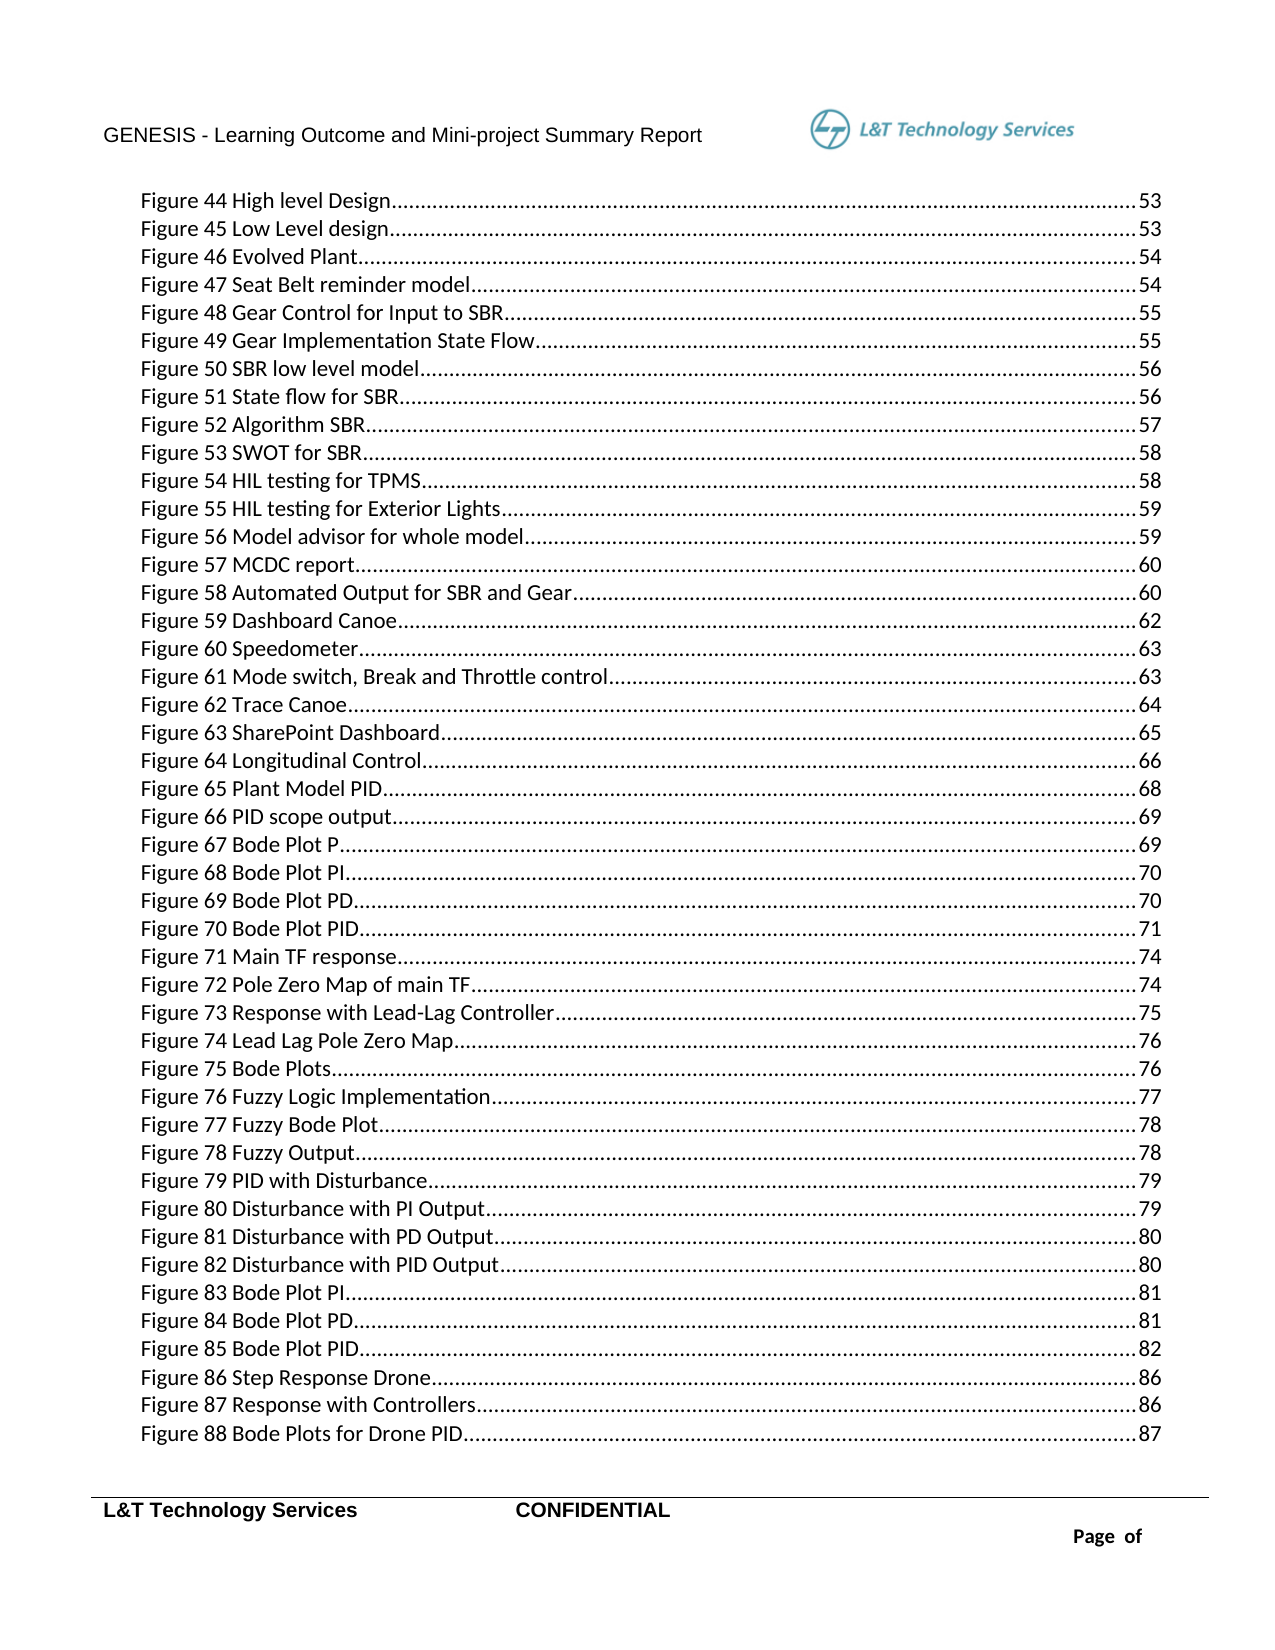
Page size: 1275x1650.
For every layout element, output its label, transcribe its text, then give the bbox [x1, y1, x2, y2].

text Figure 57 MCDC report 60 [103, 550, 1162, 578]
text Figure 82 Disturbance with PID Output 80 [103, 1251, 1162, 1278]
text Figure 70 Bode Plot PID 71 [103, 914, 1162, 942]
text Figure 59 Dashboard Canoe 62 [103, 606, 1162, 634]
text Figure 72 Pole Zero Map of main TF 74 [103, 970, 1162, 998]
text Figure 83 Bode Plot PI 81 [103, 1278, 1162, 1307]
text Figure 76 Fuzzy Logic Implementation 77 [103, 1082, 1162, 1110]
text Figure 66 PID scope output 69 [103, 802, 1162, 830]
picture [808, 98, 1075, 162]
text Figure 88 Bode Plots for Drone PID 87 [103, 1419, 1162, 1447]
text Figure 65 Plant Model PID 68 [103, 774, 1162, 802]
text Figure 58 Automated Output for SBR and Gear 60 [103, 578, 1162, 606]
text Figure 48 Gear Control for Input to SBR 55 [103, 298, 1162, 326]
text Figure 52 Algorithm SBR 57 [103, 410, 1162, 438]
text Figure 84 Bode Plot PD 81 [103, 1307, 1162, 1334]
text Figure 50 SBR low level model 56 [103, 354, 1162, 382]
text Figure 63 SharePoint Dashboard 65 [103, 718, 1162, 746]
text Figure 55 HIL testing for Exterior Lights 59 [103, 494, 1162, 522]
text Figure 73 Response with Lead-Lag Controller 75 [103, 998, 1162, 1026]
text Figure 53 SWOT for SBR 58 [103, 438, 1162, 466]
text Figure 75 Bode Plots 76 [103, 1054, 1162, 1082]
text Figure 79 PID with Disturbance 79 [103, 1166, 1162, 1194]
text Figure 86 Step Response Drone 86 [103, 1363, 1162, 1391]
text Figure 68 Bode Plot PI 70 [103, 858, 1162, 886]
text Figure 77 Fuzzy Bode Plot 78 [103, 1110, 1162, 1138]
text Figure 67 Bode Plot P 69 [103, 830, 1162, 858]
text Figure 80 Disturbance with PI Output 79 [103, 1194, 1162, 1222]
text Figure 62 Trace Canoe 64 [103, 690, 1162, 718]
text Figure 64 Longitudinal Control 66 [103, 746, 1162, 774]
text Figure 60 Speedometer 63 [103, 634, 1162, 662]
text Figure 71 Main TF response 74 [103, 942, 1162, 970]
text Figure 74 Lead Lag Pole Zero Map 76 [103, 1026, 1162, 1054]
text Figure 56 Model advisor for whole model 59 [103, 522, 1162, 550]
text Figure 69 Bode Plot PD 70 [103, 886, 1162, 914]
text Figure 61 Mode switch, Break and Throttle control 63 [103, 662, 1162, 690]
text Figure 44 High level Design 53 [103, 186, 1162, 214]
text Figure 78 Fuzzy Output 78 [103, 1138, 1162, 1166]
text Figure 49 Gear Implementation State Flow 55 [103, 326, 1162, 354]
text Figure 45 Low Level design 53 [103, 214, 1162, 242]
text Figure 85 Bode Plot PID 82 [103, 1334, 1162, 1363]
text Figure 54 HIL testing for TPMS 58 [103, 466, 1162, 494]
text Figure 87 Response with Controllers 86 [103, 1391, 1162, 1419]
text Figure 46 Evolved Plant 54 [103, 242, 1162, 270]
text Figure 47 Seat Belt reminder model 54 [103, 270, 1162, 298]
text Figure 81 Disturbance with PD Output 80 [103, 1222, 1162, 1251]
text Figure 51 State flow for SBR 56 [103, 382, 1162, 410]
